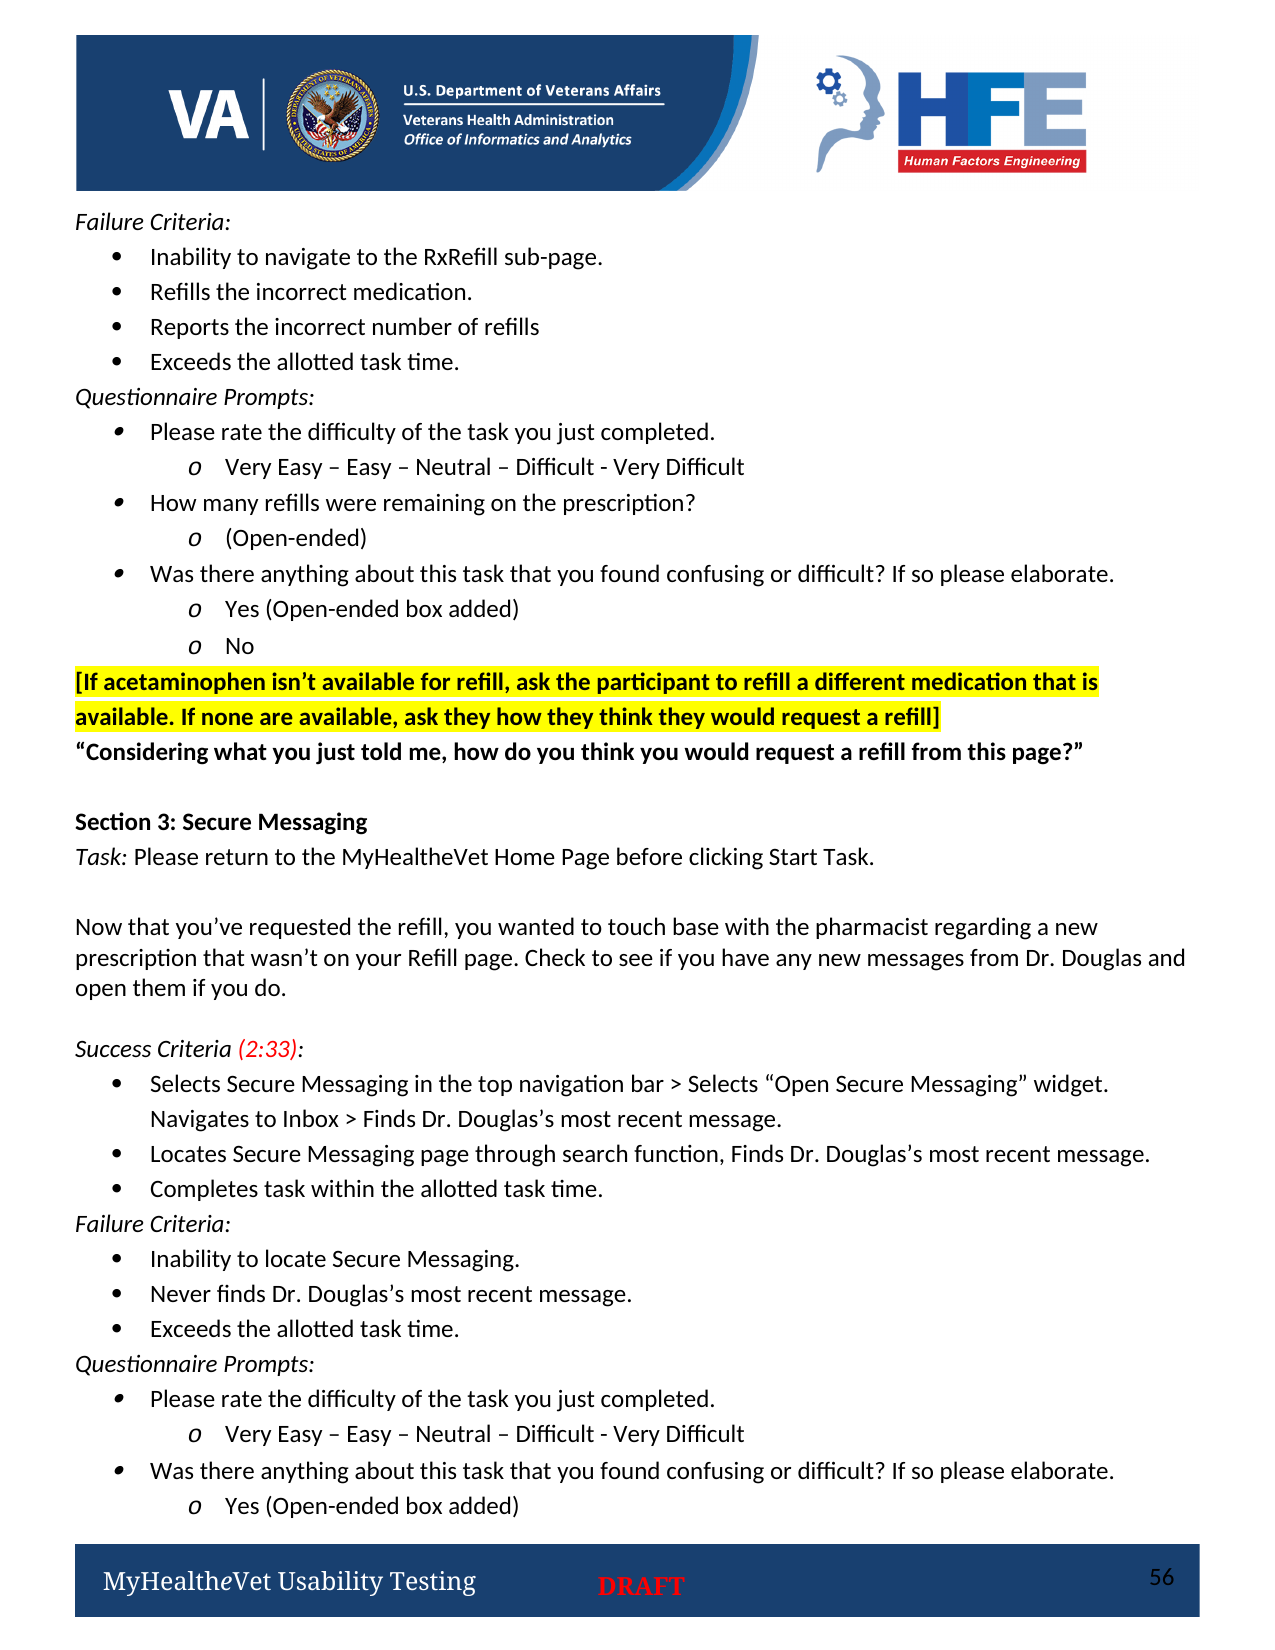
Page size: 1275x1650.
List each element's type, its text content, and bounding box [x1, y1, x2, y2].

text Task: Please return to the MyHealtheVet Home Page before clicking Start Task. [75, 841, 1200, 872]
picture [76, 35, 1199, 191]
text Now that you’ve requested the refill, you wanted to touch base with the pharmacist regarding a new prescription that wasn’t on your Refill page. Check to see if you have any new messages from Dr. Douglas and open them if you do. [75, 911, 1200, 1003]
list (Open-ended) [187, 522, 1200, 554]
text Failure Criteria: [75, 206, 1200, 236]
list Was there anything about this task that you found confusing or difficult? If so please elaborate. [112, 1455, 1200, 1486]
list How many refills were remaining on the prescription? [112, 487, 1200, 518]
list Exceeds the allotted task time. [112, 1313, 1200, 1344]
list Selects Secure Messaging in the top navigation bar > Selects “Open Secure Messaging” widget. Navigates to Inbox > Finds Dr. Douglas’s most recent message. [112, 1068, 1200, 1134]
list Yes (Open-ended box added) [187, 1490, 1200, 1522]
list Never finds Dr. Douglas’s most recent message. [112, 1278, 1200, 1309]
list Refills the incorrect medication. [112, 276, 1200, 306]
list Please rate the difficulty of the task you just completed. [112, 1383, 1200, 1414]
list Reports the incorrect number of refills [112, 311, 1200, 341]
text Success Criteria (2:33): [75, 1033, 1200, 1064]
list No [187, 630, 1200, 662]
list Exceeds the allotted task time. [112, 346, 1200, 376]
text Failure Criteria: [75, 1208, 1200, 1239]
list Inability to locate Secure Messaging. [112, 1243, 1200, 1274]
picture [75, 1544, 1200, 1617]
list Very Easy – Easy – Neutral – Difficult - Very Difficult [187, 1418, 1200, 1450]
list Very Easy – Easy – Neutral – Difficult - Very Difficult [187, 451, 1200, 482]
text Section 3: Secure Messaging [75, 806, 1200, 837]
list Please rate the difficulty of the task you just completed. [112, 416, 1200, 446]
list Locates Secure Messaging page through search function, Finds Dr. Douglas’s most recent message. [112, 1138, 1200, 1169]
list Completes task within the allotted task time. [112, 1173, 1200, 1204]
list Inability to navigate to the RxRefill sub-page. [112, 241, 1200, 271]
list Was there anything about this task that you found confusing or difficult? If so please elaborate. [112, 558, 1200, 589]
text Questionnaire Prompts: [75, 1348, 1200, 1379]
list Yes (Open-ended box added) [187, 593, 1200, 625]
text Questionnaire Prompts: [75, 381, 1200, 411]
text “Considering what you just told me, how do you think you would request a refill from this page?” [75, 736, 1200, 767]
text [If acetaminophen isn’t available for refill, ask the participant to refill a different medication that is available. If none are available, ask they how they think they would request a refill] [75, 666, 1200, 732]
